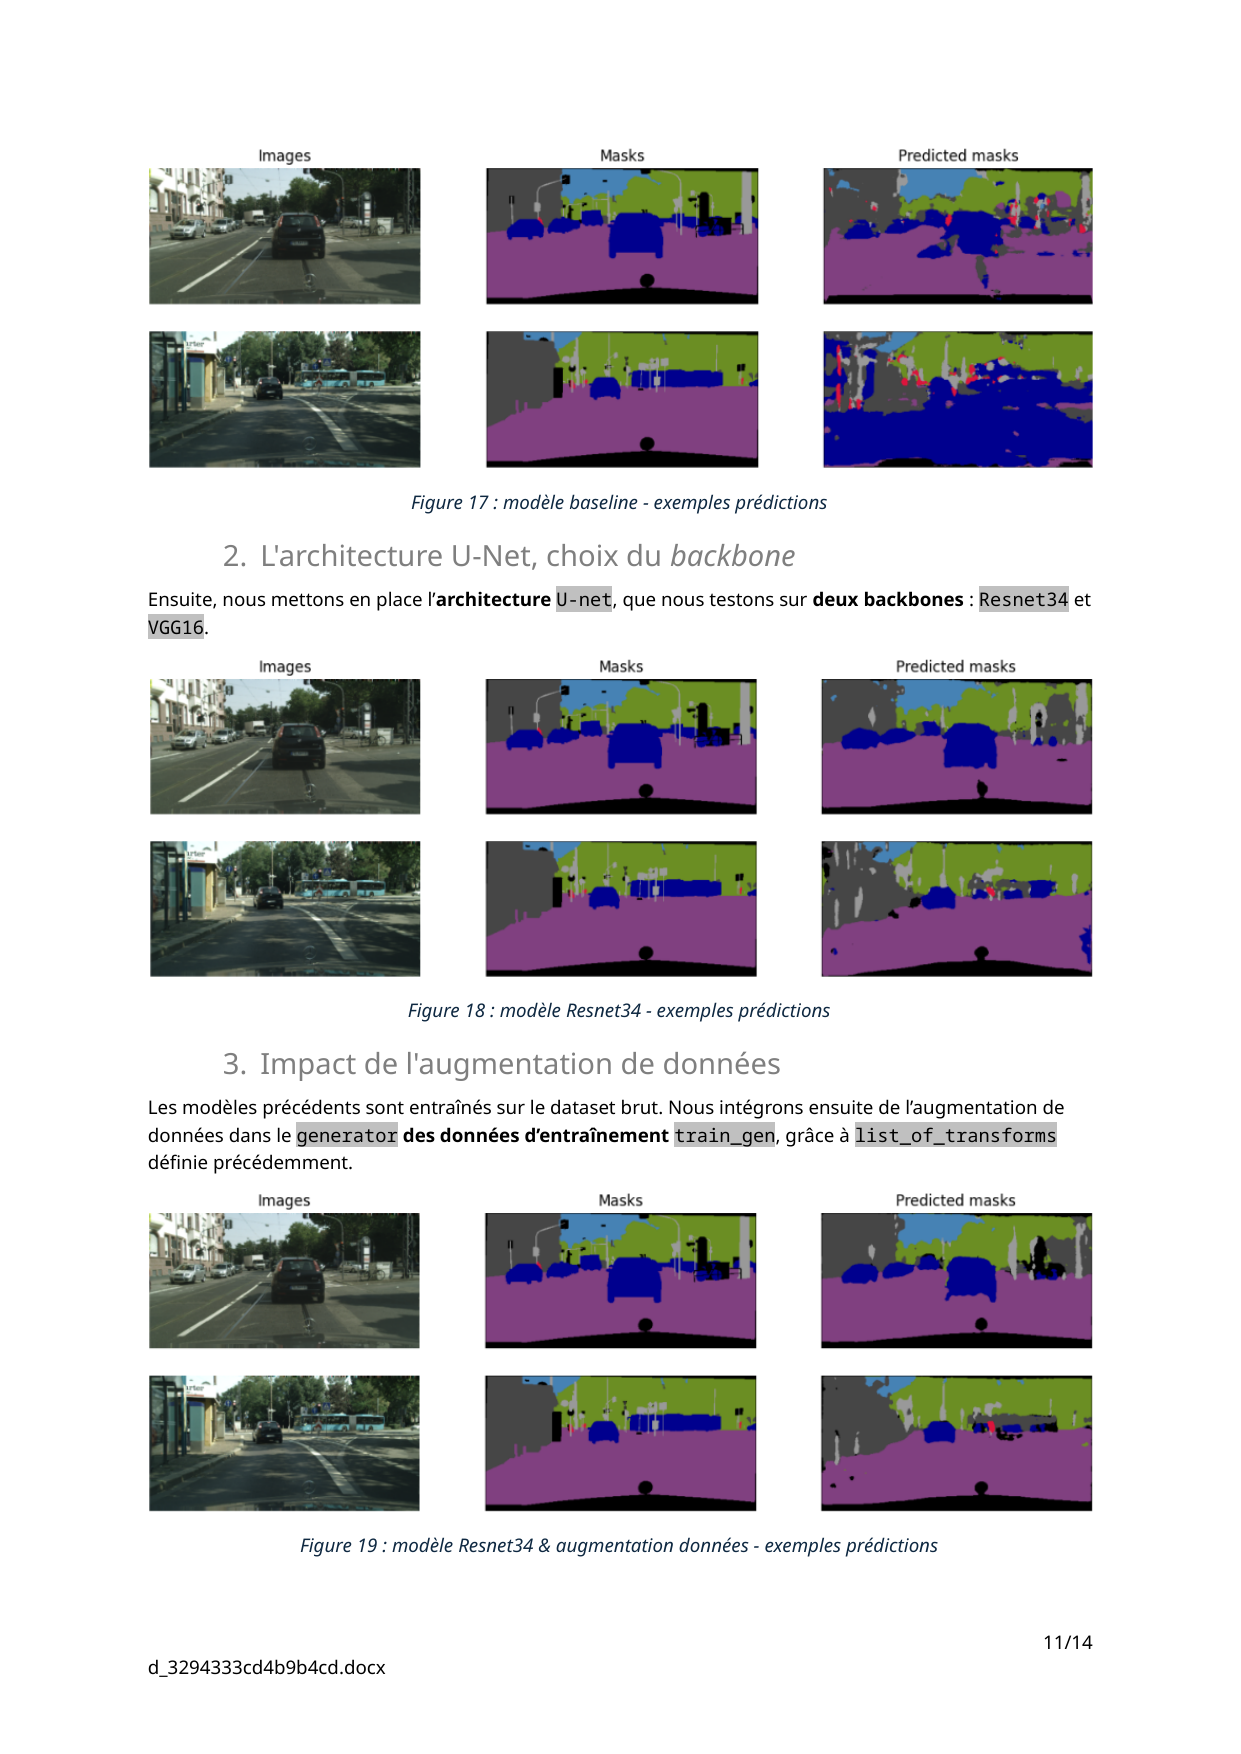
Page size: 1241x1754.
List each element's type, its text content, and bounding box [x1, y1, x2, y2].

text Figure 17 : modèle baseline - exemples prédictions [148, 489, 1093, 514]
picture [147, 147, 1093, 471]
subtitle Impact de l'augmentation de données [223, 1043, 1093, 1083]
picture [147, 1193, 1093, 1514]
picture [147, 658, 1093, 979]
text Les modèles précédents sont entraînés sur le dataset brut. Nous intégrons ensuite de l’augmentation de données dans le generator des données d’entraînement train_gen, grâce à list_of_transforms définie précédemment. [148, 1094, 1093, 1175]
text Figure 18 : modèle Resnet34 - exemples prédictions [148, 997, 1093, 1022]
text Figure 19 : modèle Resnet34 & augmentation données - exemples prédictions [148, 1532, 1093, 1557]
subtitle L'architecture U-Net, choix du backbone [223, 535, 1093, 575]
text Ensuite, nous mettons en place l’architecture U-net, que nous testons sur deux backbones : Resnet34 et VGG16. [148, 586, 1093, 639]
